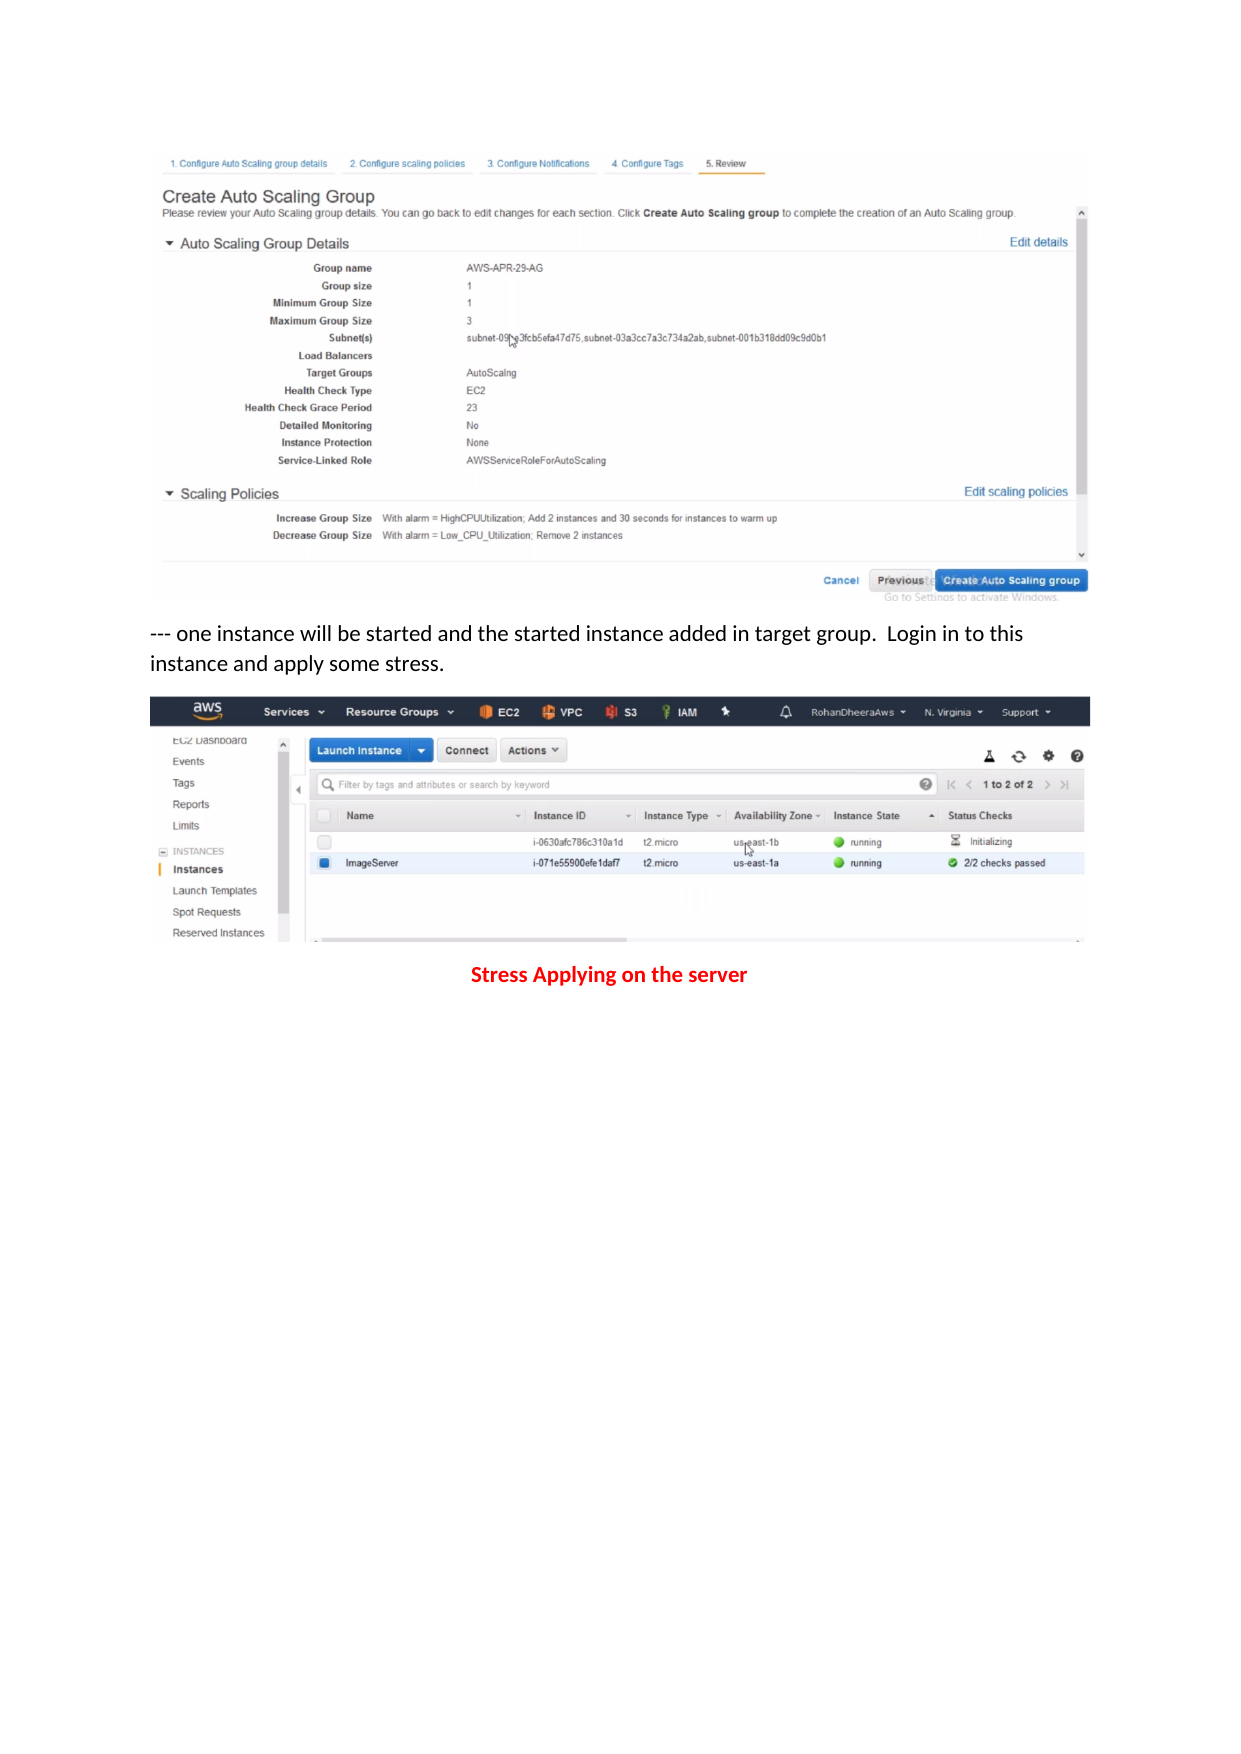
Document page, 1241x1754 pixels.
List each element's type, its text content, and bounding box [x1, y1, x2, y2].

text Stress Applying on the server [150, 960, 1090, 988]
picture [150, 150, 1091, 601]
text --- one instance will be started and the started instance added in target group. Login in to this instance and apply some stress. [150, 619, 1090, 677]
picture [150, 696, 1091, 942]
